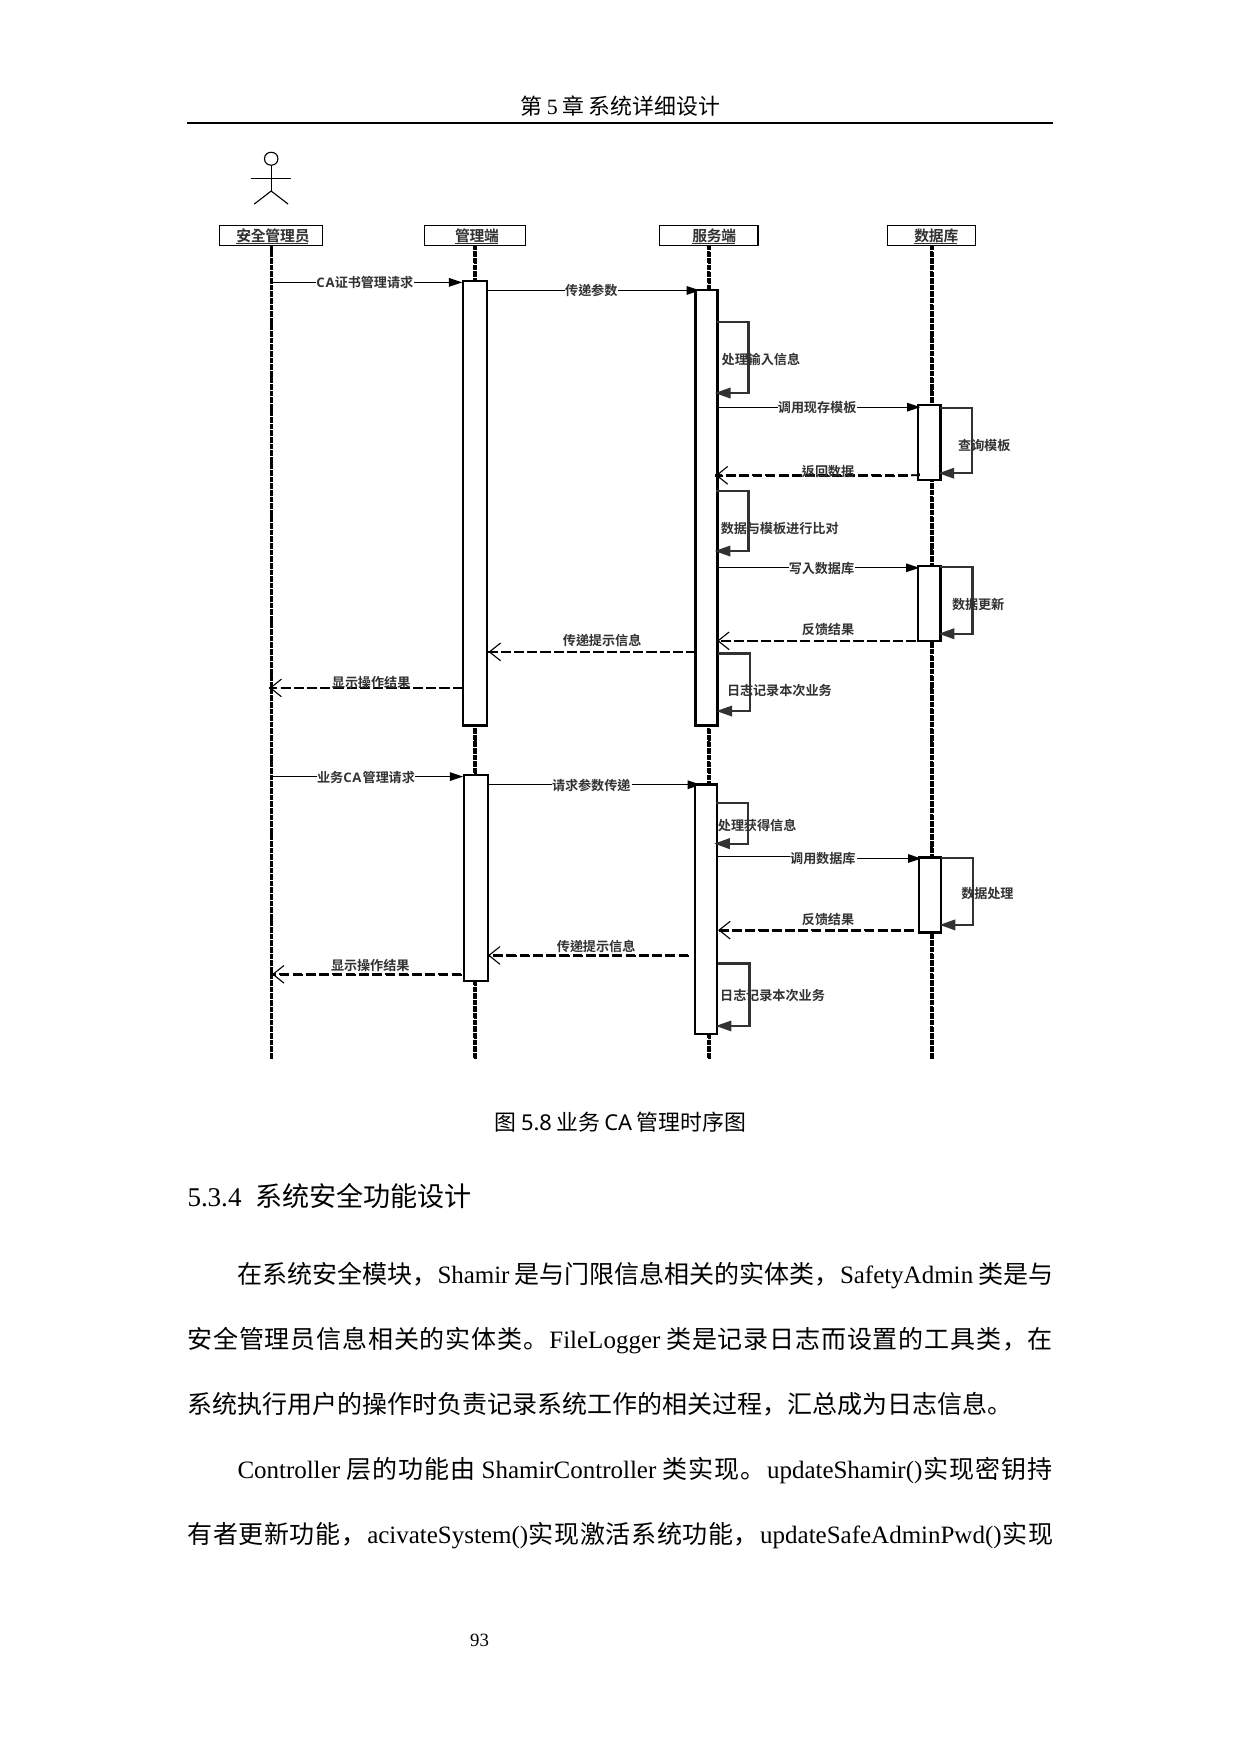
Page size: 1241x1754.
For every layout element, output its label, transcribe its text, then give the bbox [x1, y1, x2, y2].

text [187, 1435, 1053, 1565]
text 在系统安全模块，Shamir是与门限信息相关的实体类，SafetyAdmin类是与安全管理员信息相关的实体类。FileLogger类是记录日志而设置的工具类，在系统执行用户的操作时负责记录系统工作的相关过程，汇总成为日志信息。 [187, 1240, 1053, 1435]
text 5.3.4 系统安全功能设计 [187, 1162, 1053, 1227]
text 图5.8业务CA管理时序图 [187, 1105, 1053, 1137]
